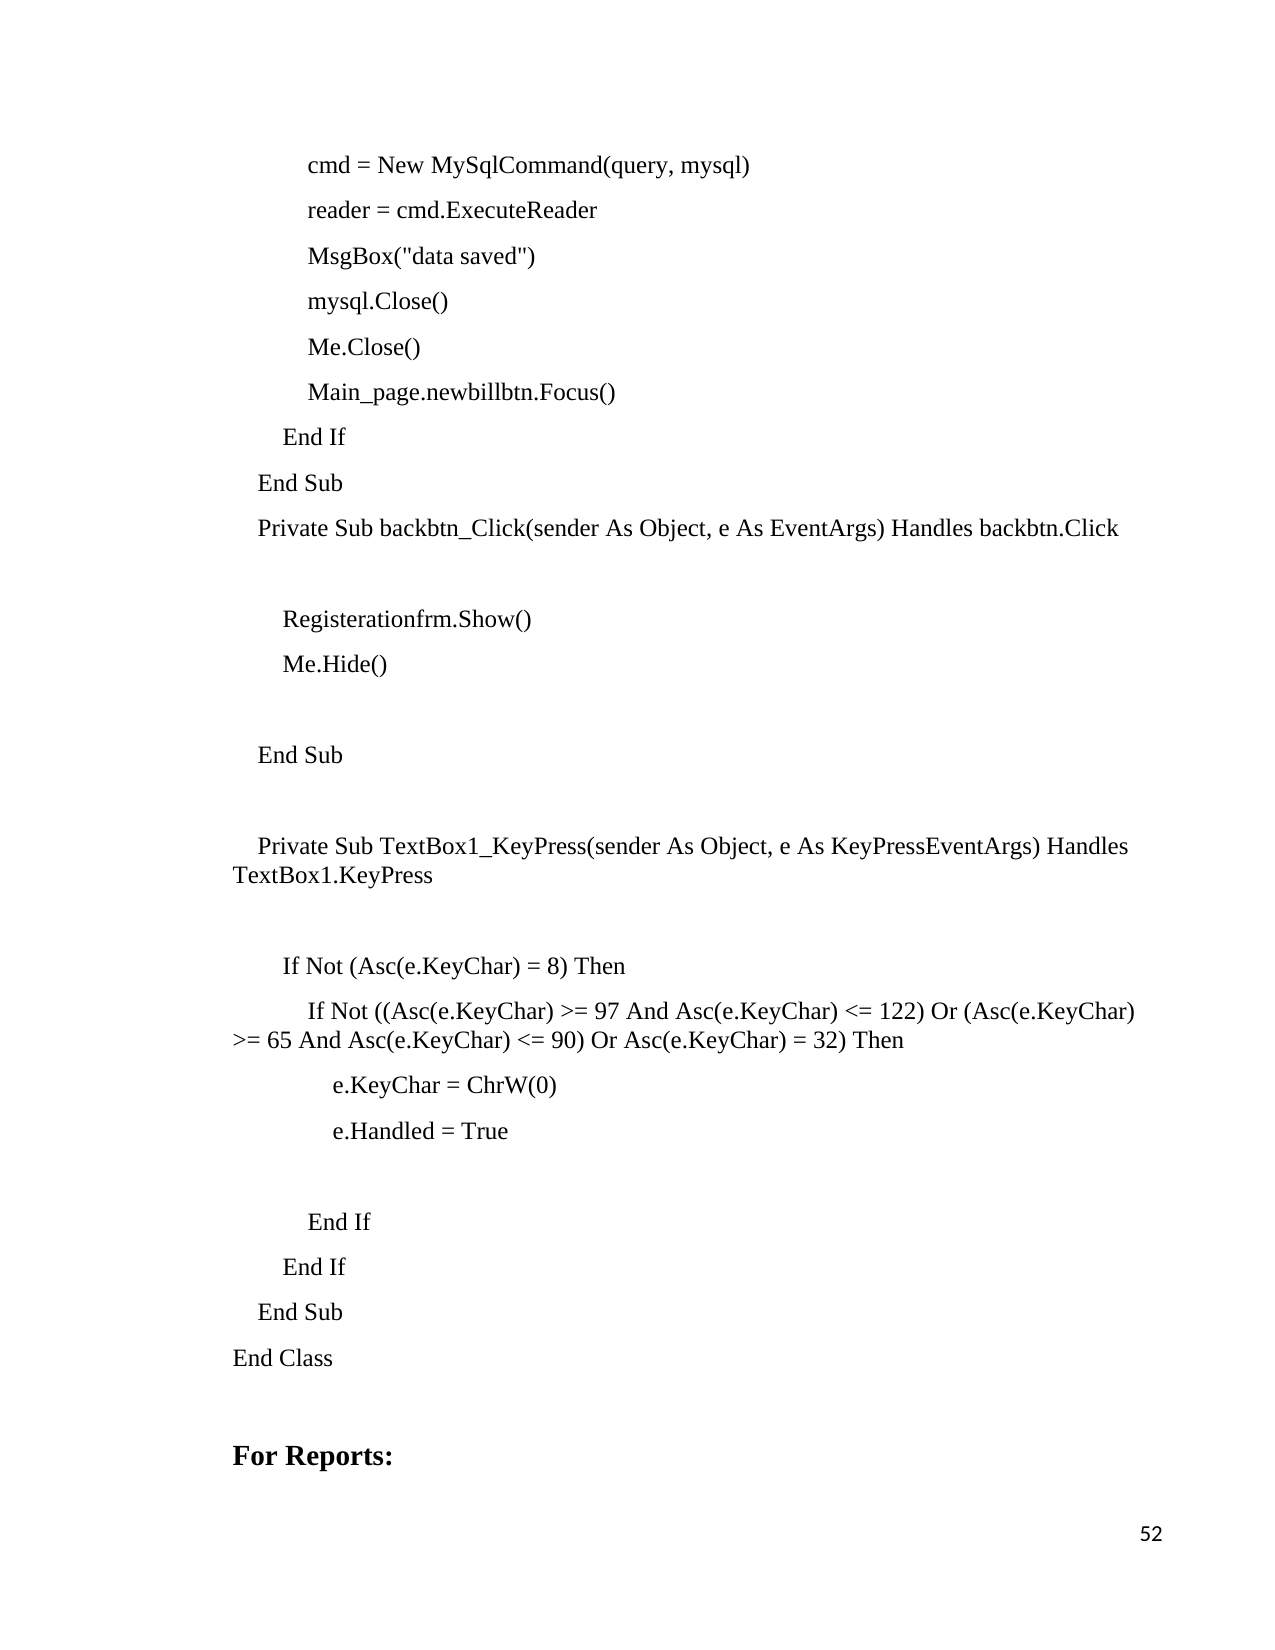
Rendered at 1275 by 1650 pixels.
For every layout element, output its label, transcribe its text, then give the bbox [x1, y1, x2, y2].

text Private Sub TextBox1_KeyPress(sender As Object, e As KeyPressEventArgs) Handles TextBox1.KeyPress [232, 831, 1162, 889]
text e.KeyChar = ChrW(0) [232, 1070, 1162, 1099]
text Me.Close() [232, 332, 1162, 360]
text End Class [232, 1343, 1162, 1372]
text End If [232, 422, 1162, 451]
text MsgBox("data saved") [232, 241, 1162, 269]
text For Reports: [232, 1438, 1162, 1472]
text e.Handled = True [232, 1116, 1162, 1144]
text cmd = New MySqlCommand(query, mysql) [232, 150, 1162, 179]
text Registerationfrm.Show() [232, 604, 1162, 633]
text End If [232, 1252, 1162, 1281]
text Private Sub backbtn_Click(sender As Object, e As EventArgs) Handles backbtn.Click [232, 513, 1162, 542]
text If Not ((Asc(e.KeyChar) >= 97 And Asc(e.KeyChar) <= 122) Or (Asc(e.KeyChar) >= 65 And Asc(e.KeyChar) <= 90) Or Asc(e.KeyChar) = 32) Then [232, 996, 1162, 1054]
text End Sub [232, 468, 1162, 497]
text mysql.Close() [232, 286, 1162, 315]
text End Sub [232, 1297, 1162, 1326]
text Main_page.newbillbtn.Focus() [232, 377, 1162, 406]
text reader = cmd.ExecuteReader [232, 195, 1162, 224]
text End Sub [232, 740, 1162, 769]
text If Not (Asc(e.KeyChar) = 8) Then [232, 951, 1162, 979]
text End If [232, 1207, 1162, 1235]
text Me.Hide() [232, 649, 1162, 678]
